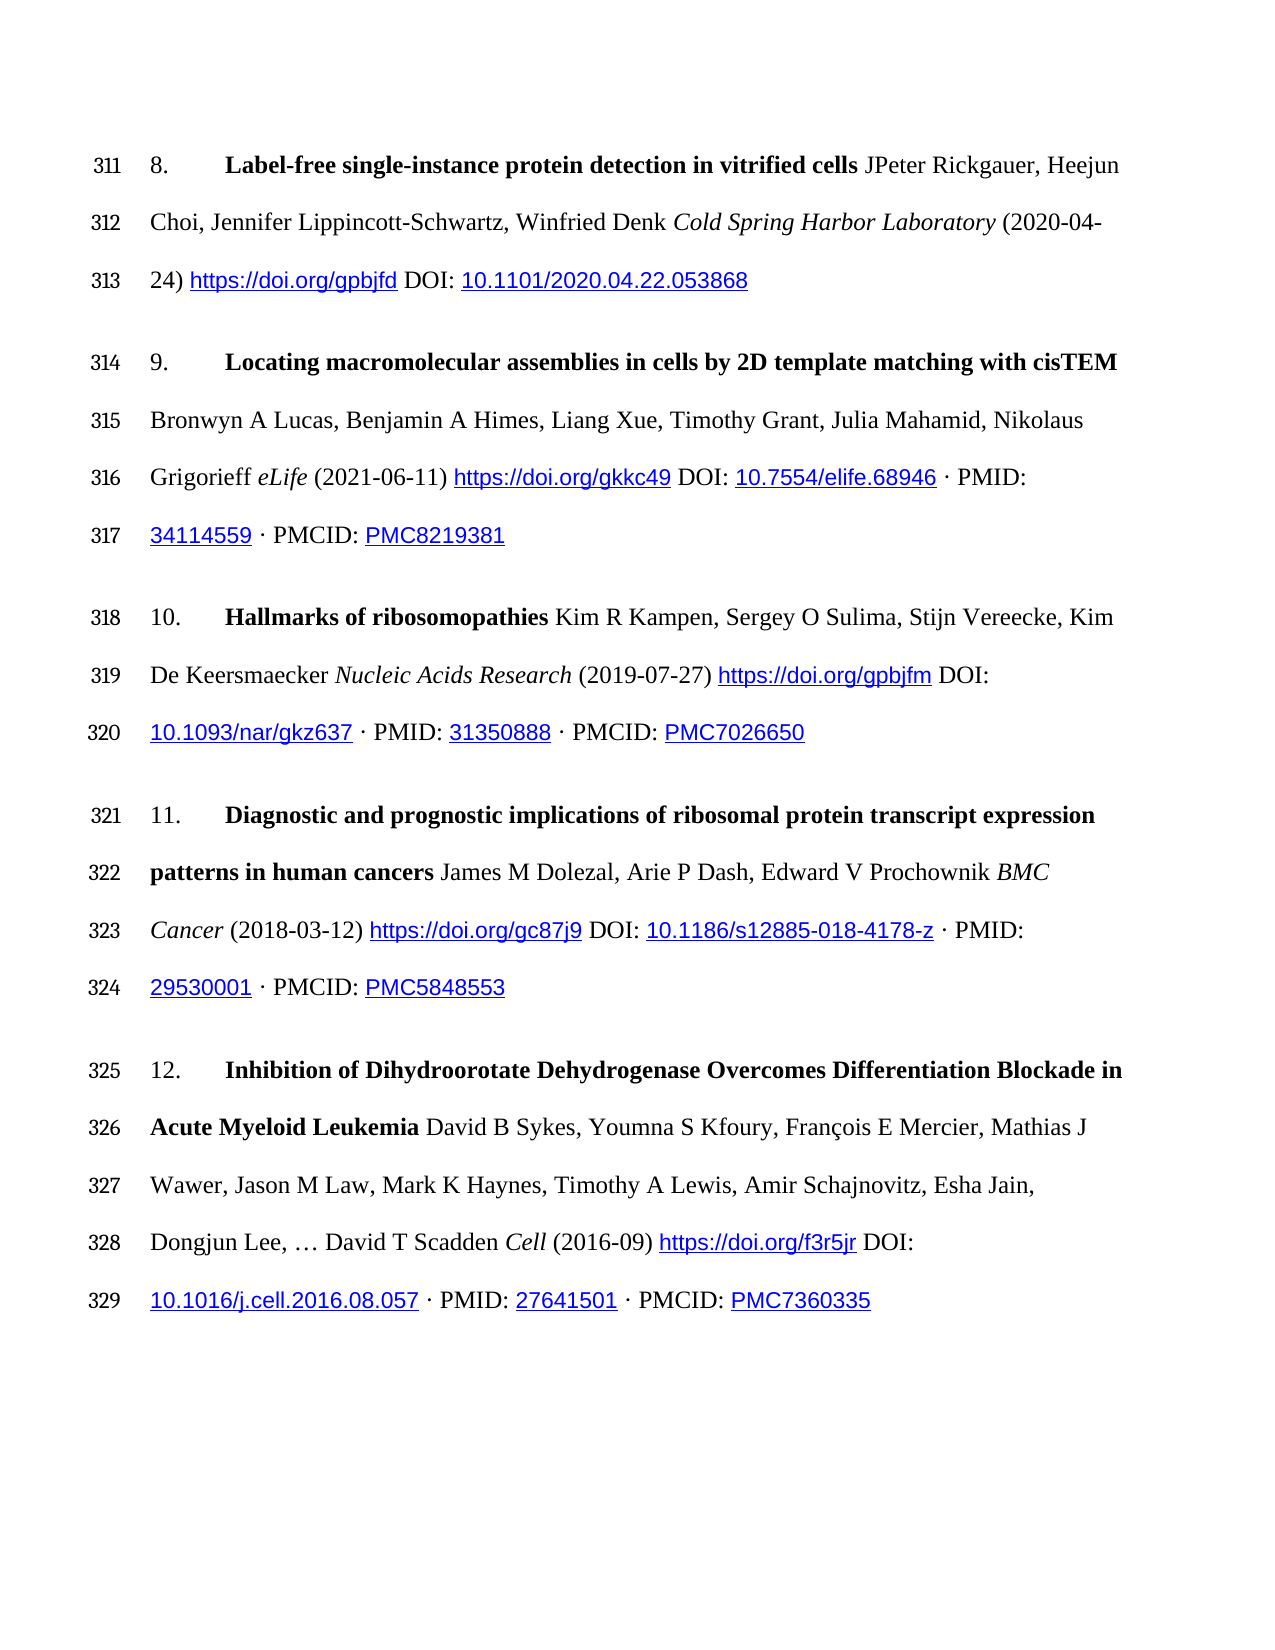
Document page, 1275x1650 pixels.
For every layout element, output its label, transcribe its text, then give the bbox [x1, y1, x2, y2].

text 8. Label-free single-instance protein detection in vitrified cells JPeter Rickgauer, Heejun Choi, Jennifer Lippincott-Schwartz, Winfried Denk Cold Spring Harbor Laboratory (2020-04-24) https://doi.org/gpbjfd DOI: 10.1101/2020.04.22.053868 [150, 150, 1125, 294]
text 9. Locating macromolecular assemblies in cells by 2D template matching with cisTEM Bronwyn A Lucas, Benjamin A Himes, Liang Xue, Timothy Grant, Julia Mahamid, Nikolaus Grigorieff eLife (2021-06-11) https://doi.org/gkkc49 DOI: 10.7554/elife.68946 · PMID: 34114559 · PMCID: PMC8219381 [150, 347, 1125, 549]
text 11. Diagnostic and prognostic implications of ribosomal protein transcript expression patterns in human cancers James M Dolezal, Arie P Dash, Edward V Prochownik BMC Cancer (2018-03-12) https://doi.org/gc87j9 DOI: 10.1186/s12885-018-4178-z · PMID: 29530001 · PMCID: PMC5848553 [150, 800, 1125, 1001]
text 12. Inhibition of Dihydroorotate Dehydrogenase Overcomes Differentiation Blockade in Acute Myeloid Leukemia David B Sykes, Youmna S Kfoury, François E Mercier, Mathias J Wawer, Jason M Law, Mark K Haynes, Timothy A Lewis, Amir Schajnovitz, Esha Jain, Dongjun Lee, … David T Scadden Cell (2016-09) https://doi.org/f3r5jr DOI: 10.1016/j.cell.2016.08.057 · PMID: 27641501 · PMCID: PMC7360335 [150, 1055, 1125, 1314]
text 10. Hallmarks of ribosomopathies Kim R Kampen, Sergey O Sulima, Stijn Vereecke, Kim De Keersmaecker Nucleic Acids Research (2019-07-27) https://doi.org/gpbjfm DOI: 10.1093/nar/gkz637 · PMID: 31350888 · PMCID: PMC7026650 [150, 602, 1125, 746]
